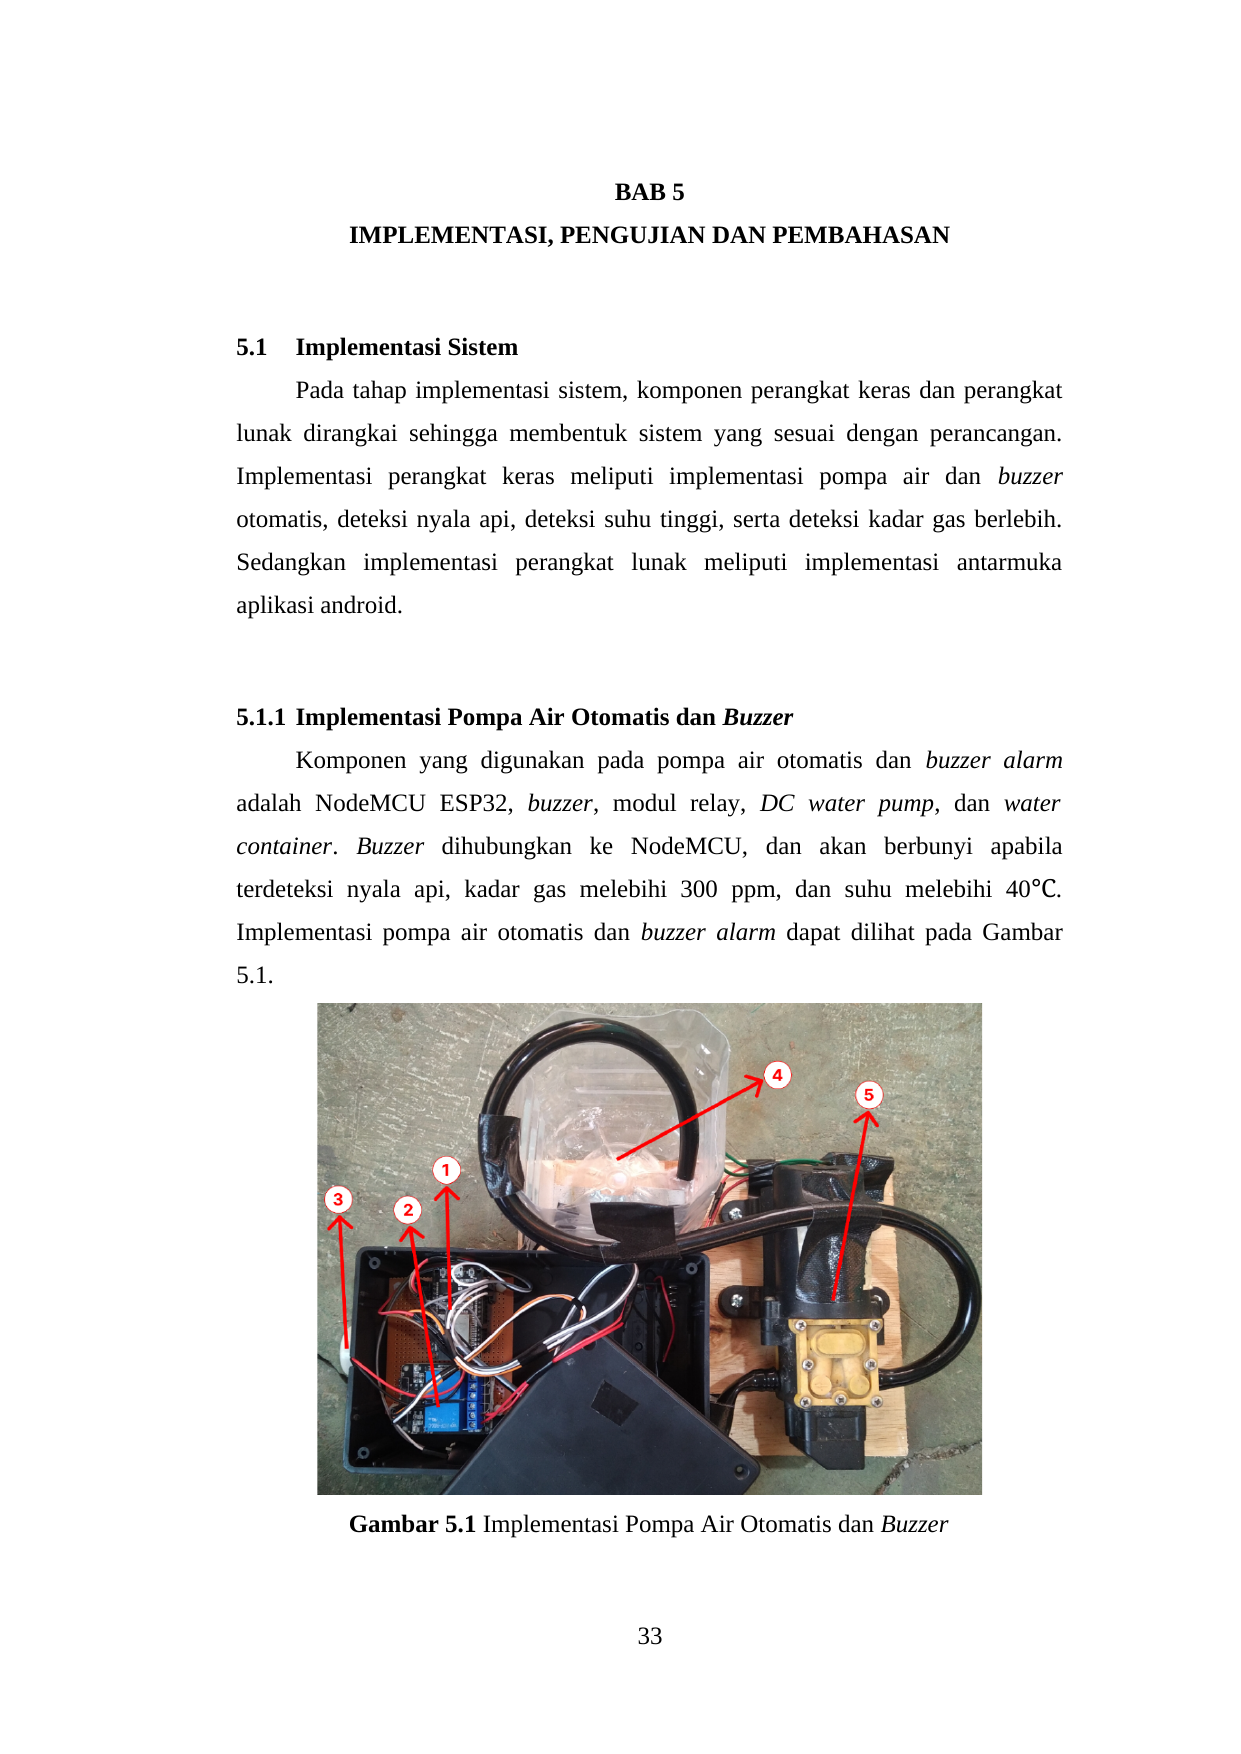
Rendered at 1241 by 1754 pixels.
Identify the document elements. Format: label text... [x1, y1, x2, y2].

picture [317, 1003, 983, 1495]
text Komponen yang digunakan pada pompa air otomatis dan buzzer alarm adalah NodeMCU ESP32, buzzer, modul relay, DC water pump, dan water container. Buzzer dihubungkan ke NodeMCU, dan akan berbunyi apabila terdeteksi nyala api, kadar gas melebihi 300 ppm, dan suhu melebihi 40℃. Implementasi pompa air otomatis dan buzzer alarm dapat dilihat pada Gambar 5.1. [236, 745, 1063, 989]
text Gambar 5.1 Implementasi Pompa Air Otomatis dan Buzzer [236, 1509, 1063, 1538]
text Pada tahap implementasi sistem, komponen perangkat keras dan perangkat lunak dirangkai sehingga membentuk sistem yang sesuai dengan perancangan. Implementasi perangkat keras meliputi implementasi pompa air dan buzzer otomatis, deteksi nyala api, deteksi suhu tinggi, serta deteksi kadar gas berlebih. Sedangkan implementasi perangkat lunak meliputi implementasi antarmuka aplikasi android. [236, 375, 1063, 619]
text Implementasi Pompa Air Otomatis dan Buzzer [236, 702, 1063, 730]
subtitle BAB 5 IMPLEMENTASI, PENGUJIAN DAN PEMBAHASAN [236, 177, 1063, 249]
text Implementasi Sistem [236, 332, 1063, 360]
